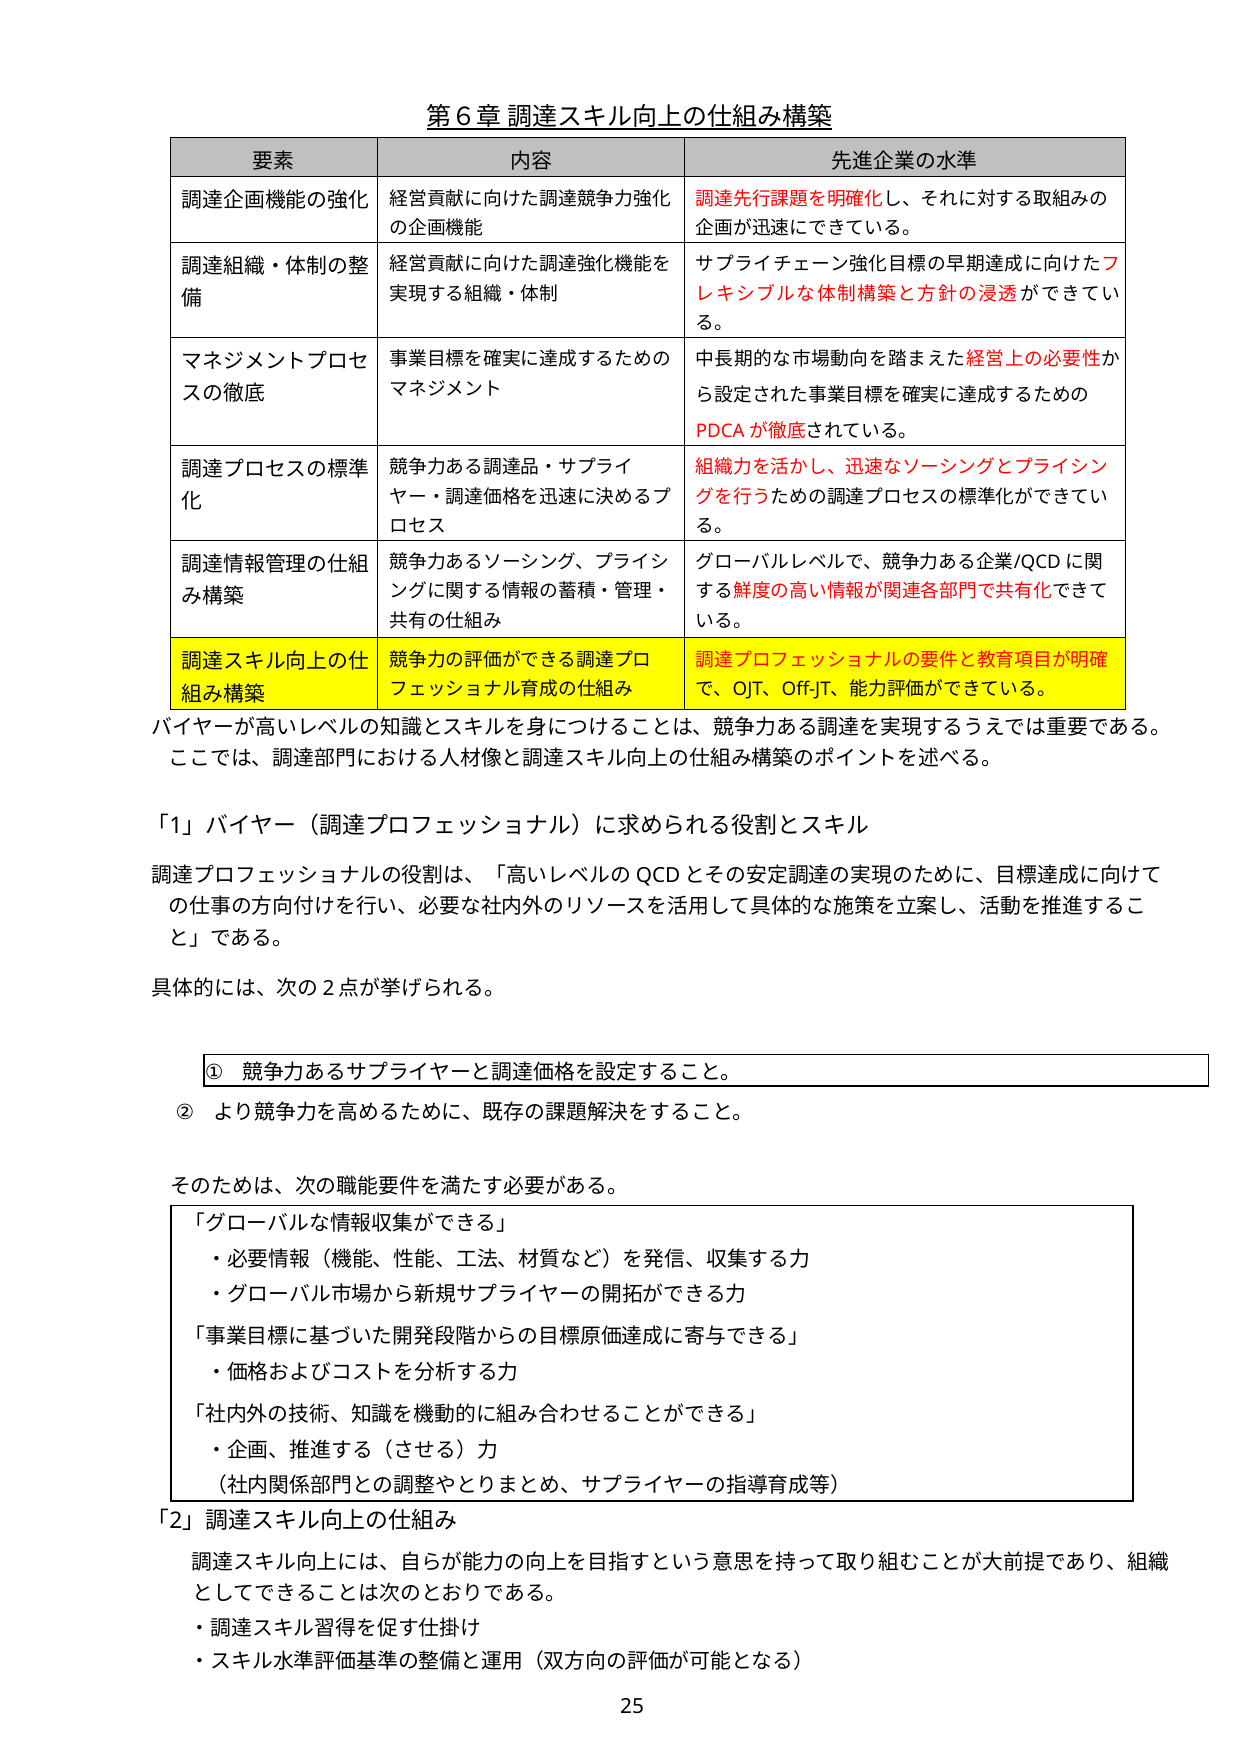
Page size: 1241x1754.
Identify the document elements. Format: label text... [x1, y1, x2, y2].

table_cell グローバルレベルで、競争力ある企業/QCD に関する鮮度の高い情報が関連各部門で共有化できている。 [685, 541, 1125, 637]
table_cell マネジメントプロセスの徹底 [171, 338, 377, 445]
table_cell 調達プロセスの標準化 [171, 446, 377, 539]
table_cell 競争力ある調達品・サプライヤー・調達価格を迅速に決めるプロセス [378, 446, 684, 539]
table_header 「グローバルな情報収集ができる」 ・必要情報（機能、性能、工法、材質など）を発信、収集する力 ・グローバル市場から新規サプライヤーの開拓ができる力 「事業目標に基づいた開発段階からの目標原価達成に寄与できる」 ・価格およびコストを分析する力 「社内外の技術、知識を機動的に組み合わせることができる」 ・企画、推進する（させる）力 （社内関係部門との調整やとりまとめ、サプライヤーの指導育成等） [172, 1206, 1132, 1500]
table_cell 経営貢献に向けた調達強化機能を実現する組織・体制 [378, 243, 684, 337]
table_header 要素 [171, 138, 377, 176]
table_cell 経営貢献に向けた調達競争力強化の企画機能 [378, 177, 684, 242]
list より競争力を高めるために、既存の課題解決をすること。 [175, 1095, 1192, 1126]
text ・調達スキル習得を促す仕掛け [189, 1612, 1175, 1642]
text 調達プロフェッショナルの役割は、「高いレベルの QCDとその安定調達の実現のために、目標達成に向けての仕事の方向付けを行い、必要な社内外のリソースを活用して具体的な施策を立案し、活動を推進すること」である。 [146, 858, 1175, 951]
table_cell 調達組織・体制の整備 [171, 243, 377, 337]
text ・スキル水準評価基準の整備と運用（双方向の評価が可能となる） [189, 1644, 1175, 1674]
table_cell 調達先行課題を明確化し、それに対する取組みの企画が迅速にできている。 [685, 177, 1125, 242]
table_header 先進企業の水準 [685, 138, 1125, 176]
subtitle 第６章 調達スキル向上の仕組み構築 [148, 97, 1111, 133]
text 具体的には、次の2点が挙げられる。 [146, 971, 1175, 1002]
text バイヤーが高いレベルの知識とスキルを身につけることは、競争力ある調達を実現するうえでは重要である。ここでは、調達部門における人材像と調達スキル向上の仕組み構築のポイントを述べる。 [146, 710, 1175, 772]
table_cell 調達スキル向上の仕組み構築 [171, 638, 377, 709]
table_cell 競争力の評価ができる調達プロフェッショナル育成の仕組み [378, 638, 684, 709]
text そのためは、次の職能要件を満たす必要がある。 [170, 1169, 1175, 1200]
subtitle 「1」バイヤー（調達プロフェッショナル）に求められる役割とスキル [146, 807, 1208, 841]
table_cell サプライチェーン強化目標の早期達成に向けたフレキシブルな体制構築と方針の浸透ができている。 [685, 243, 1125, 337]
list 競争力あるサプライヤーと調達価格を設定すること。 [205, 1055, 1208, 1085]
table_header 内容 [378, 138, 684, 176]
table_cell 調達プロフェッショナルの要件と教育項目が明確で、OJT、Off-JT、能力評価ができている。 [685, 638, 1125, 709]
table_cell 調達企画機能の強化 [171, 177, 377, 242]
table_cell 事業目標を確実に達成するためのマネジメント [378, 338, 684, 445]
table_cell 競争力あるソーシング、プライシングに関する情報の蓄積・管理・共有の仕組み [378, 541, 684, 637]
subtitle 「2」調達スキル向上の仕組み [146, 1501, 1208, 1535]
table_cell 中長期的な市場動向を踏まえた経営上の必要性から設定された事業目標を確実に達成するための PDCA が徹底されている。 [685, 338, 1125, 445]
text 調達スキル向上には、自らが能力の向上を目指すという意思を持って取り組むことが大前提であり、組織としてできることは次のとおりである。 [192, 1545, 1175, 1607]
table_cell 調達情報管理の仕組み構築 [171, 541, 377, 637]
table_cell 組織力を活かし、迅速なソーシングとプライシングを行うための調達プロセスの標準化ができている。 [685, 446, 1125, 539]
